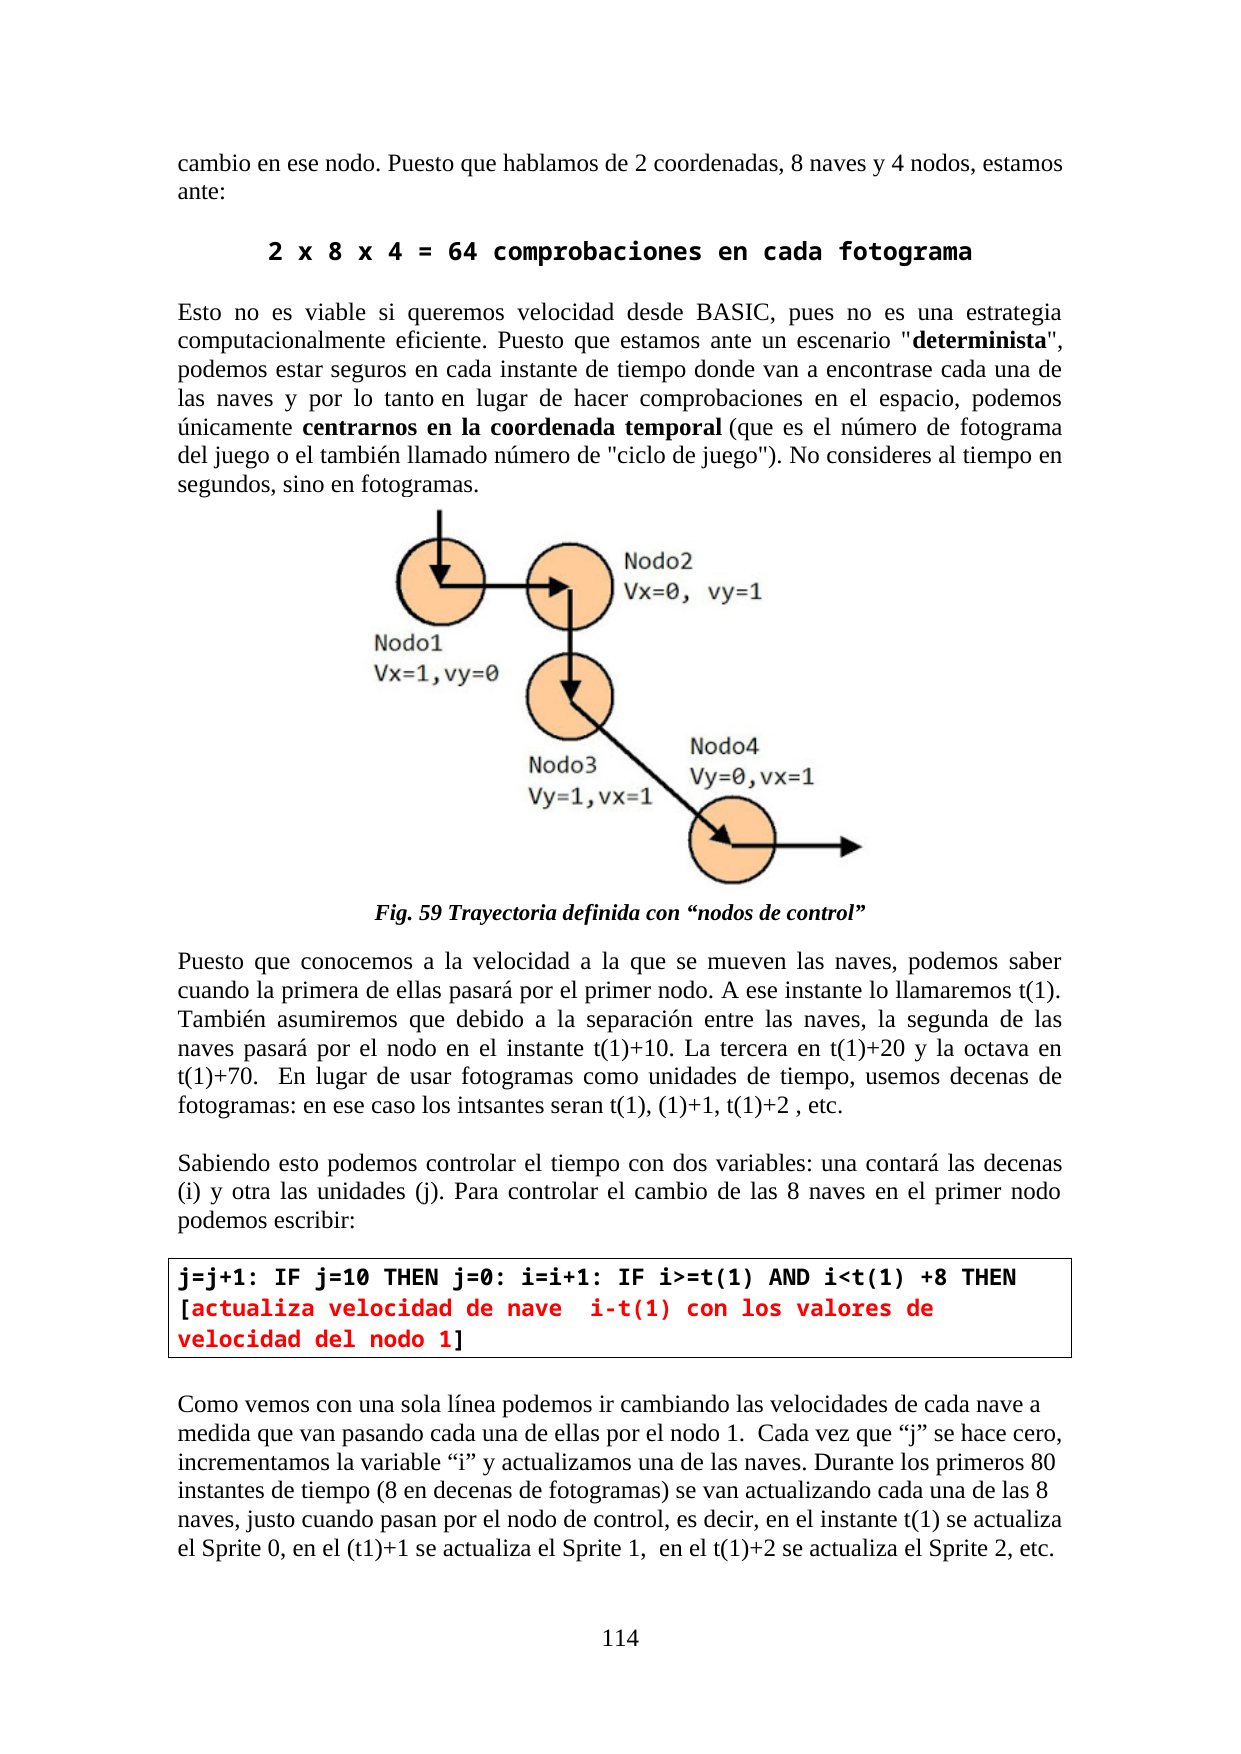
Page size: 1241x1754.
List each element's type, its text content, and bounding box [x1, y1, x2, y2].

text Sabiendo esto podemos controlar el tiempo con dos variables: una contará las decenas (i) y otra las unidades (j). Para controlar el cambio de las 8 naves en el primer nodo podemos escribir: [177, 1119, 1063, 1234]
text Fig. 59 Trayectoria definida con “nodos de control” [177, 899, 1063, 926]
text Esto no es viable si queremos velocidad desde BASIC, pues no es una estrategia computacionalmente eficiente. Puesto que estamos ante un escenario "determinista", podemos estar seguros en cada instante de tiempo donde van a encontrase cada una de las naves y por lo tanto en lugar de hacer comprobaciones en el espacio, podemos únicamente centrarnos en la coordenada temporal (que es el número de fotograma del juego o el también llamado número de "ciclo de juego"). No consideres al tiempo en segundos, sino en fotogramas. [177, 297, 1063, 498]
picture [349, 497, 892, 900]
text Como vemos con una sola línea podemos ir cambiando las velocidades de cada nave a medida que van pasando cada una de ellas por el nodo 1. Cada vez que “j” se hace cero, incrementamos la variable “i” y actualizamos una de las naves. Durante los primeros 80 instantes de tiempo (8 en decenas de fotogramas) se van actualizando cada una de las 8 naves, justo cuando pasan por el nodo de control, es decir, en el instante t(1) se actualiza el Sprite 0, en el (t1)+1 se actualiza el Sprite 1, en el t(1)+2 se actualiza el Sprite 2, etc. [177, 1358, 1063, 1562]
text j=j+1: IF j=10 THEN j=0: i=i+1: IF i>=t(1) AND i<t(1) +8 THEN [actualiza velocidad de nave i-t(1) con los valores de velocidad del nodo 1] [169, 1259, 1071, 1357]
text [177, 148, 1063, 205]
text Puesto que conocemos a la velocidad a la que se mueven las naves, podemos saber cuando la primera de ellas pasará por el primer nodo. A ese instante lo llamaremos t(1). También asumiremos que debido a la separación entre las naves, la segunda de las naves pasará por el nodo en el instante t(1)+10. La tercera en t(1)+20 y la octava en t(1)+70. En lugar de usar fotogramas como unidades de tiempo, usemos decenas de fotogramas: en ese caso los intsantes seran t(1), (1)+1, t(1)+2 , etc. [177, 946, 1063, 1119]
text 2 x 8 x 4 = 64 comprobaciones en cada fotograma [177, 205, 1063, 297]
